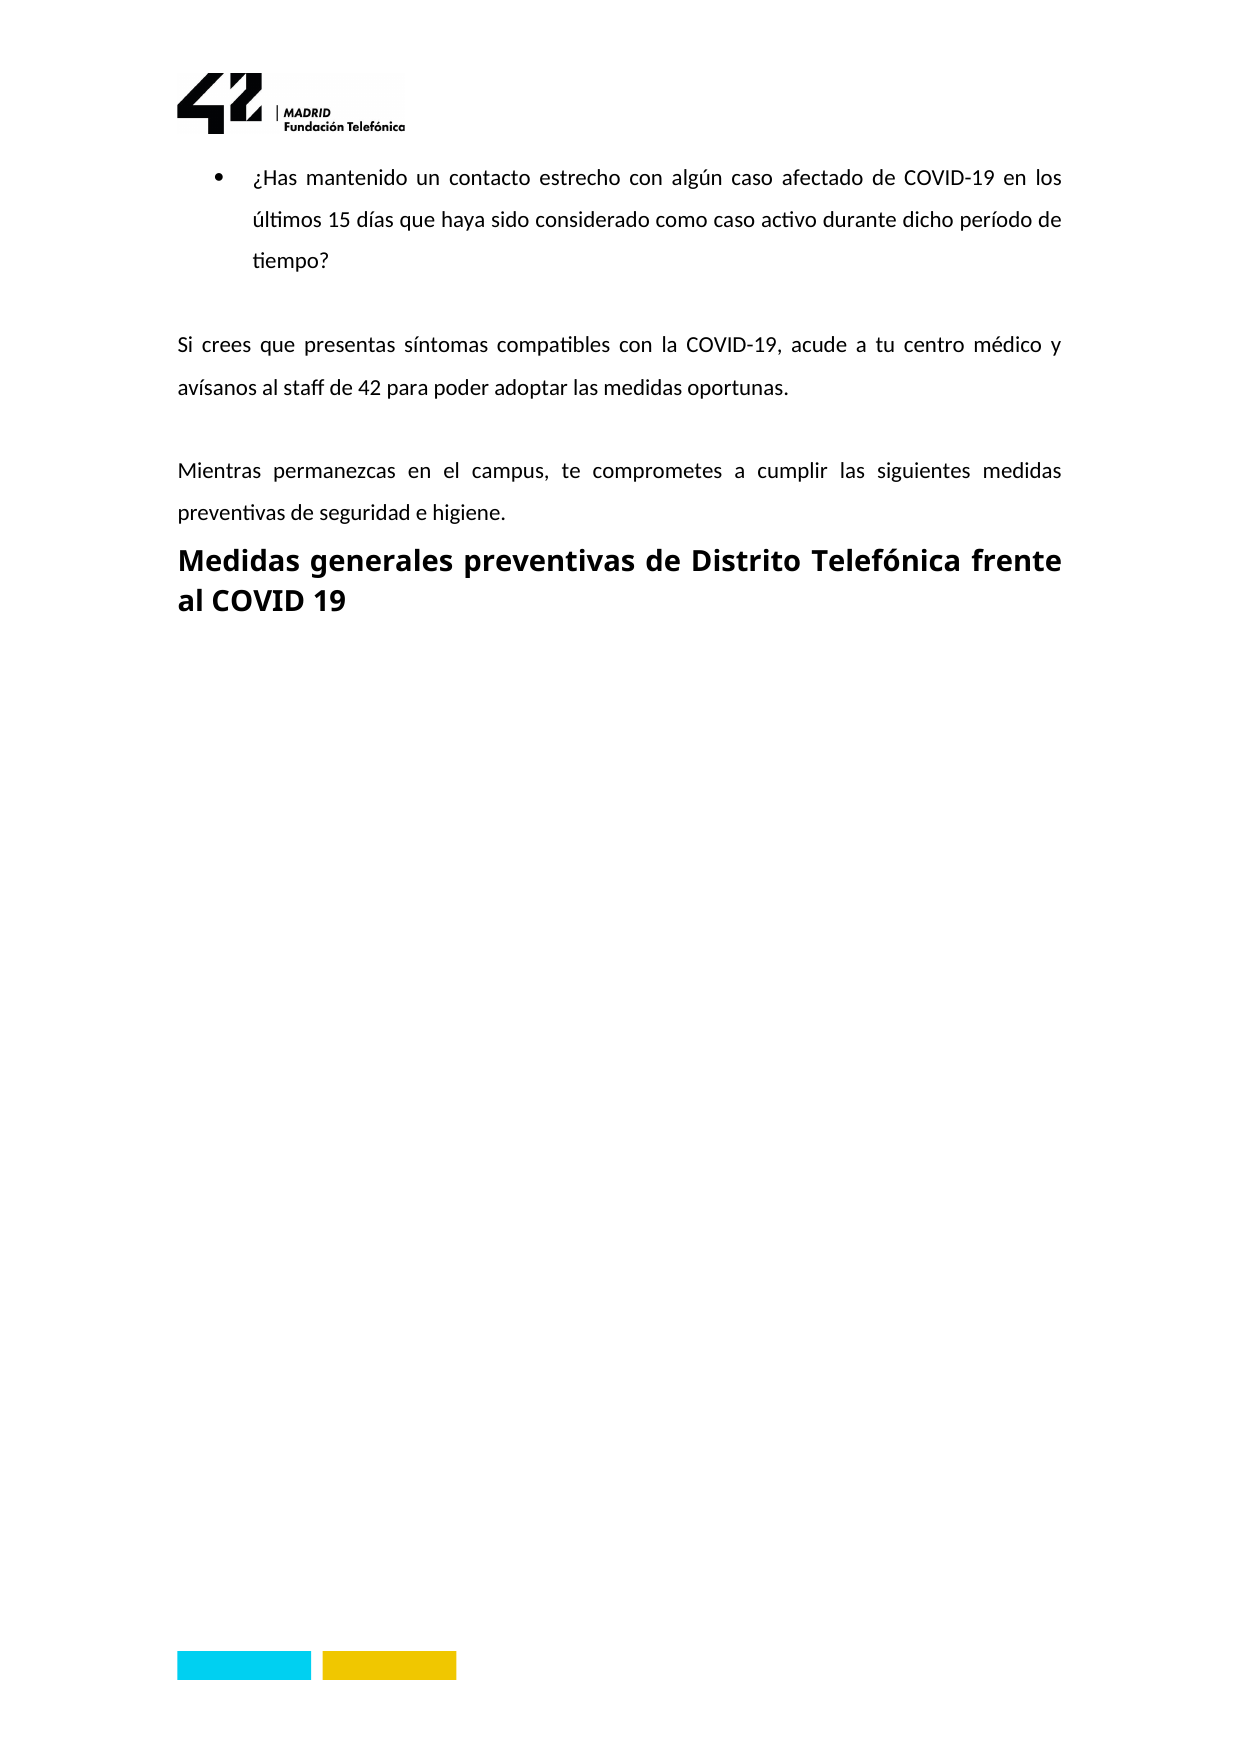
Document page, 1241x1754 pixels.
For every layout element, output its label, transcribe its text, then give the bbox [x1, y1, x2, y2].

text Si crees que presentas síntomas compatibles con la COVID-19, acude a tu centro médico y avísanos al staff de 42 para poder adoptar las medidas oportunas. [177, 331, 1063, 401]
text Medidas generales preventivas de Distrito Telefónica frente al COVID 19 [177, 541, 1063, 620]
picture [177, 73, 405, 134]
picture [322, 1651, 457, 1680]
list ¿Has mantenido un contacto estrecho con algún caso afectado de COVID-19 en los últimos 15 días que haya sido considerado como caso activo durante dicho período de tiempo? [215, 163, 1063, 275]
picture [177, 1651, 312, 1680]
text Mientras permanezcas en el campus, te comprometes a cumplir las siguientes medidas preventivas de seguridad e higiene. [177, 457, 1063, 527]
